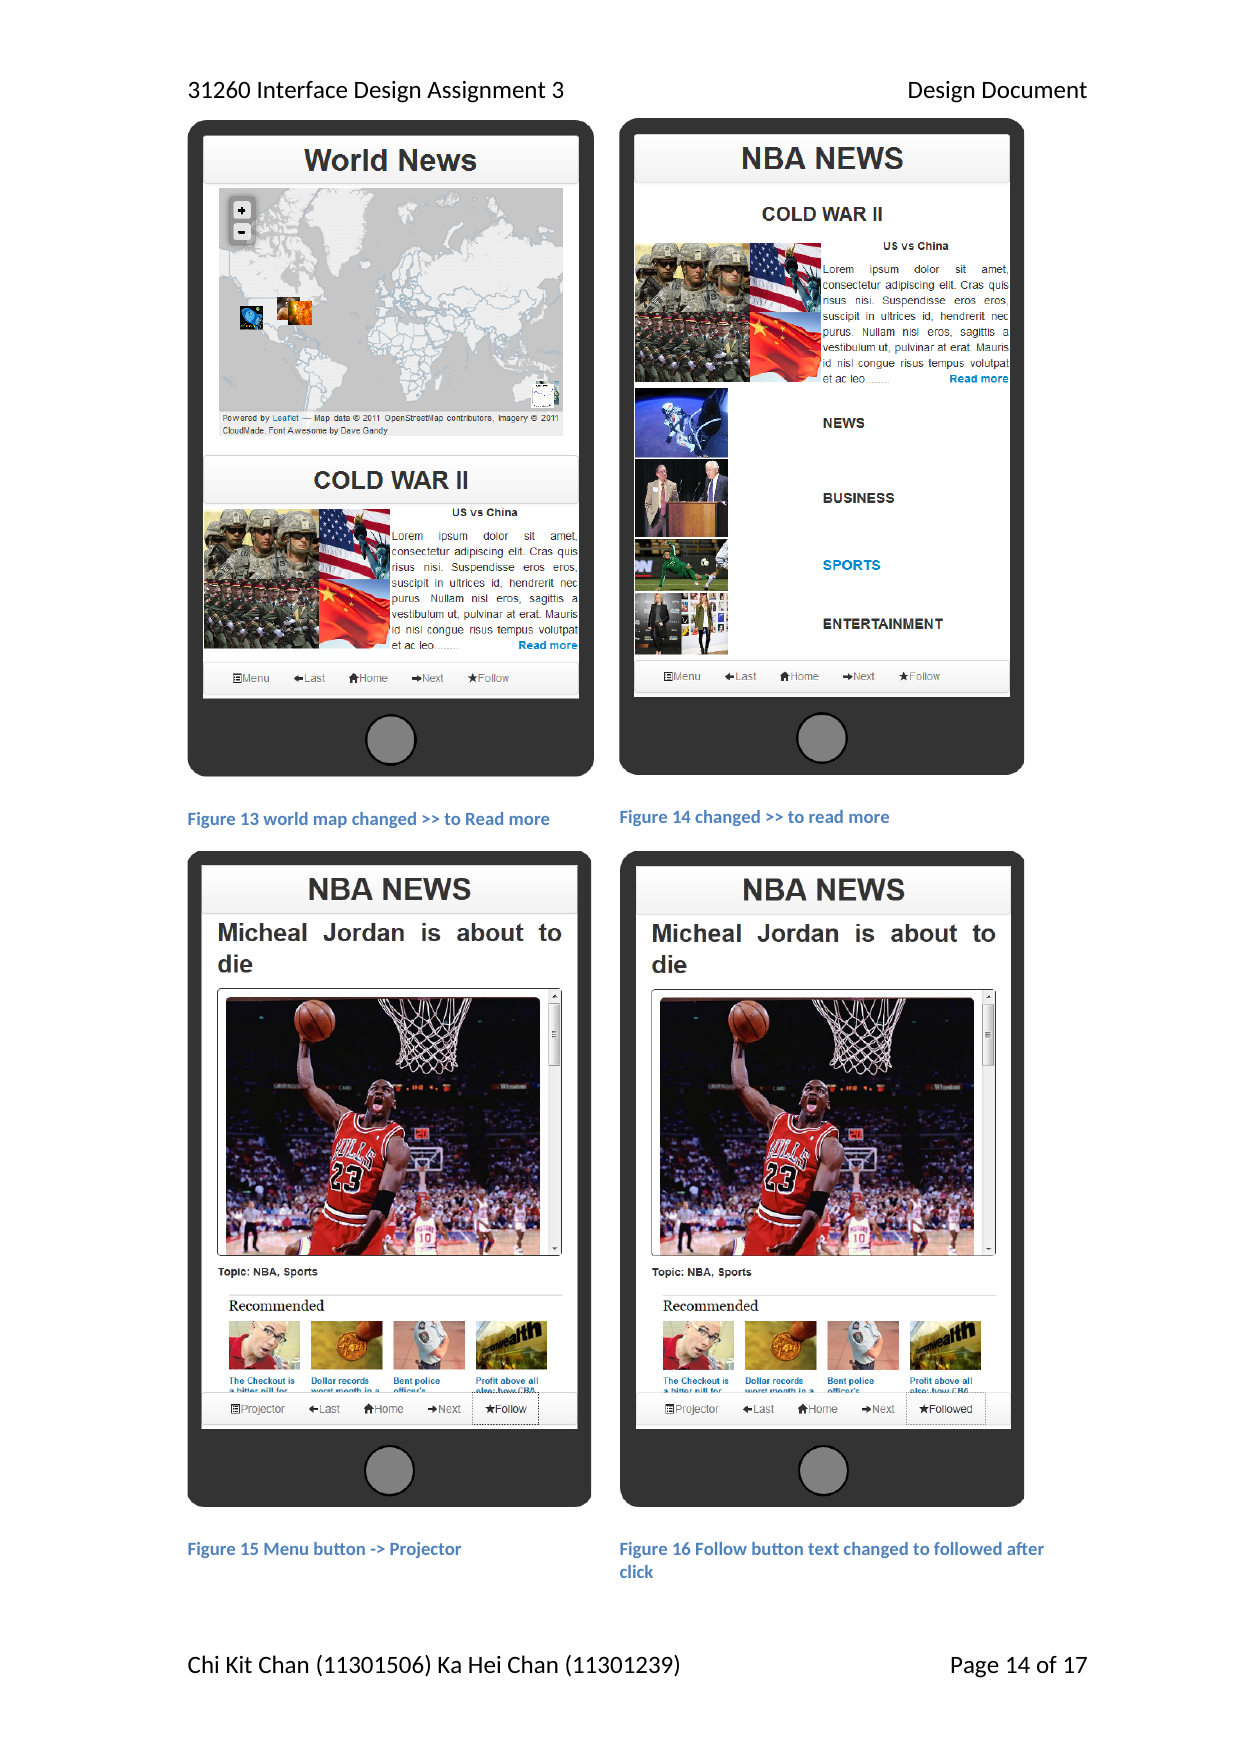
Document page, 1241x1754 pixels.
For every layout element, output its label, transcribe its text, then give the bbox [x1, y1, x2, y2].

picture [619, 851, 1025, 1507]
picture [619, 118, 1025, 776]
picture [187, 851, 592, 1507]
picture [187, 118, 594, 777]
